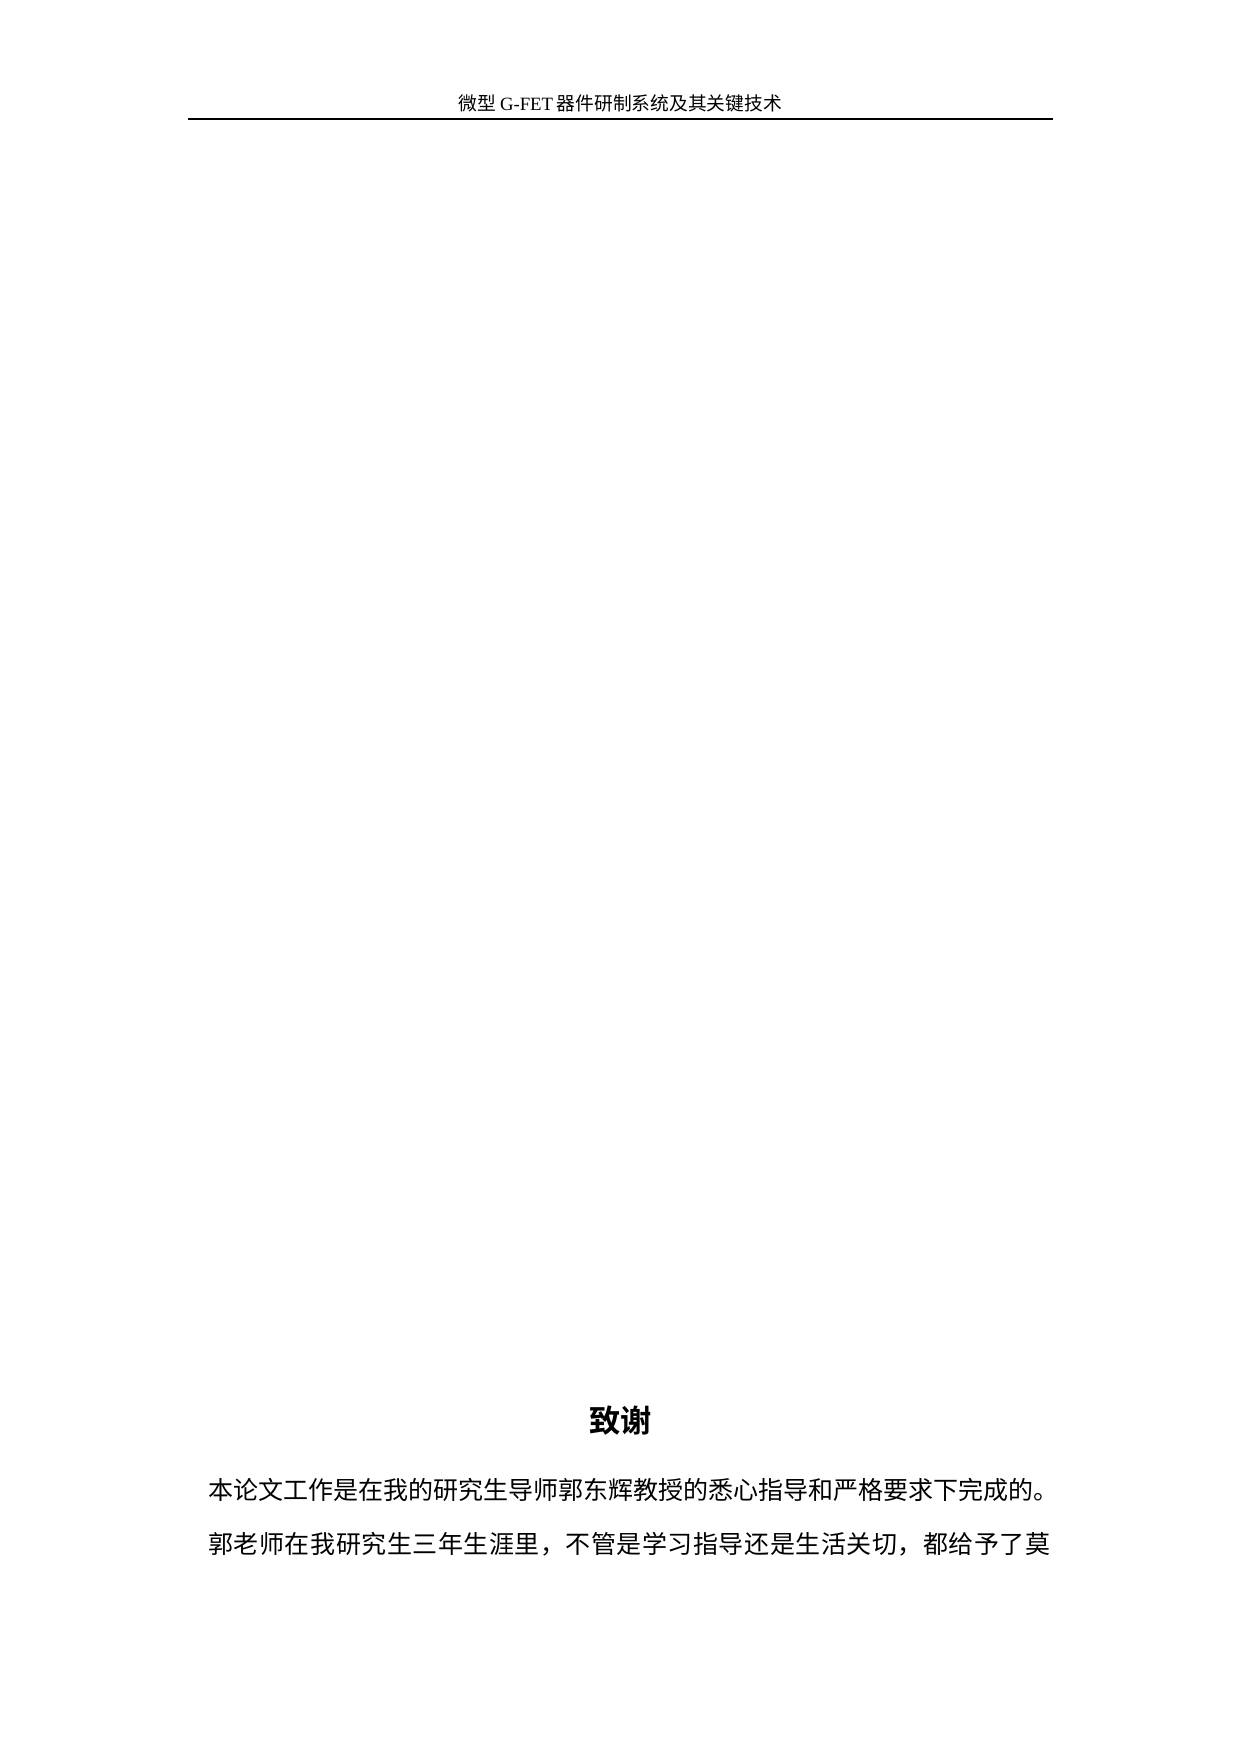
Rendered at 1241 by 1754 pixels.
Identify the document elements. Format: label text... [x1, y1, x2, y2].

text 本论文工作是在我的研究生导师郭东辉教授的悉心指导和严格要求下完成的。 [187, 1470, 1053, 1507]
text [187, 1525, 1053, 1561]
title 致谢 [187, 1396, 1053, 1442]
